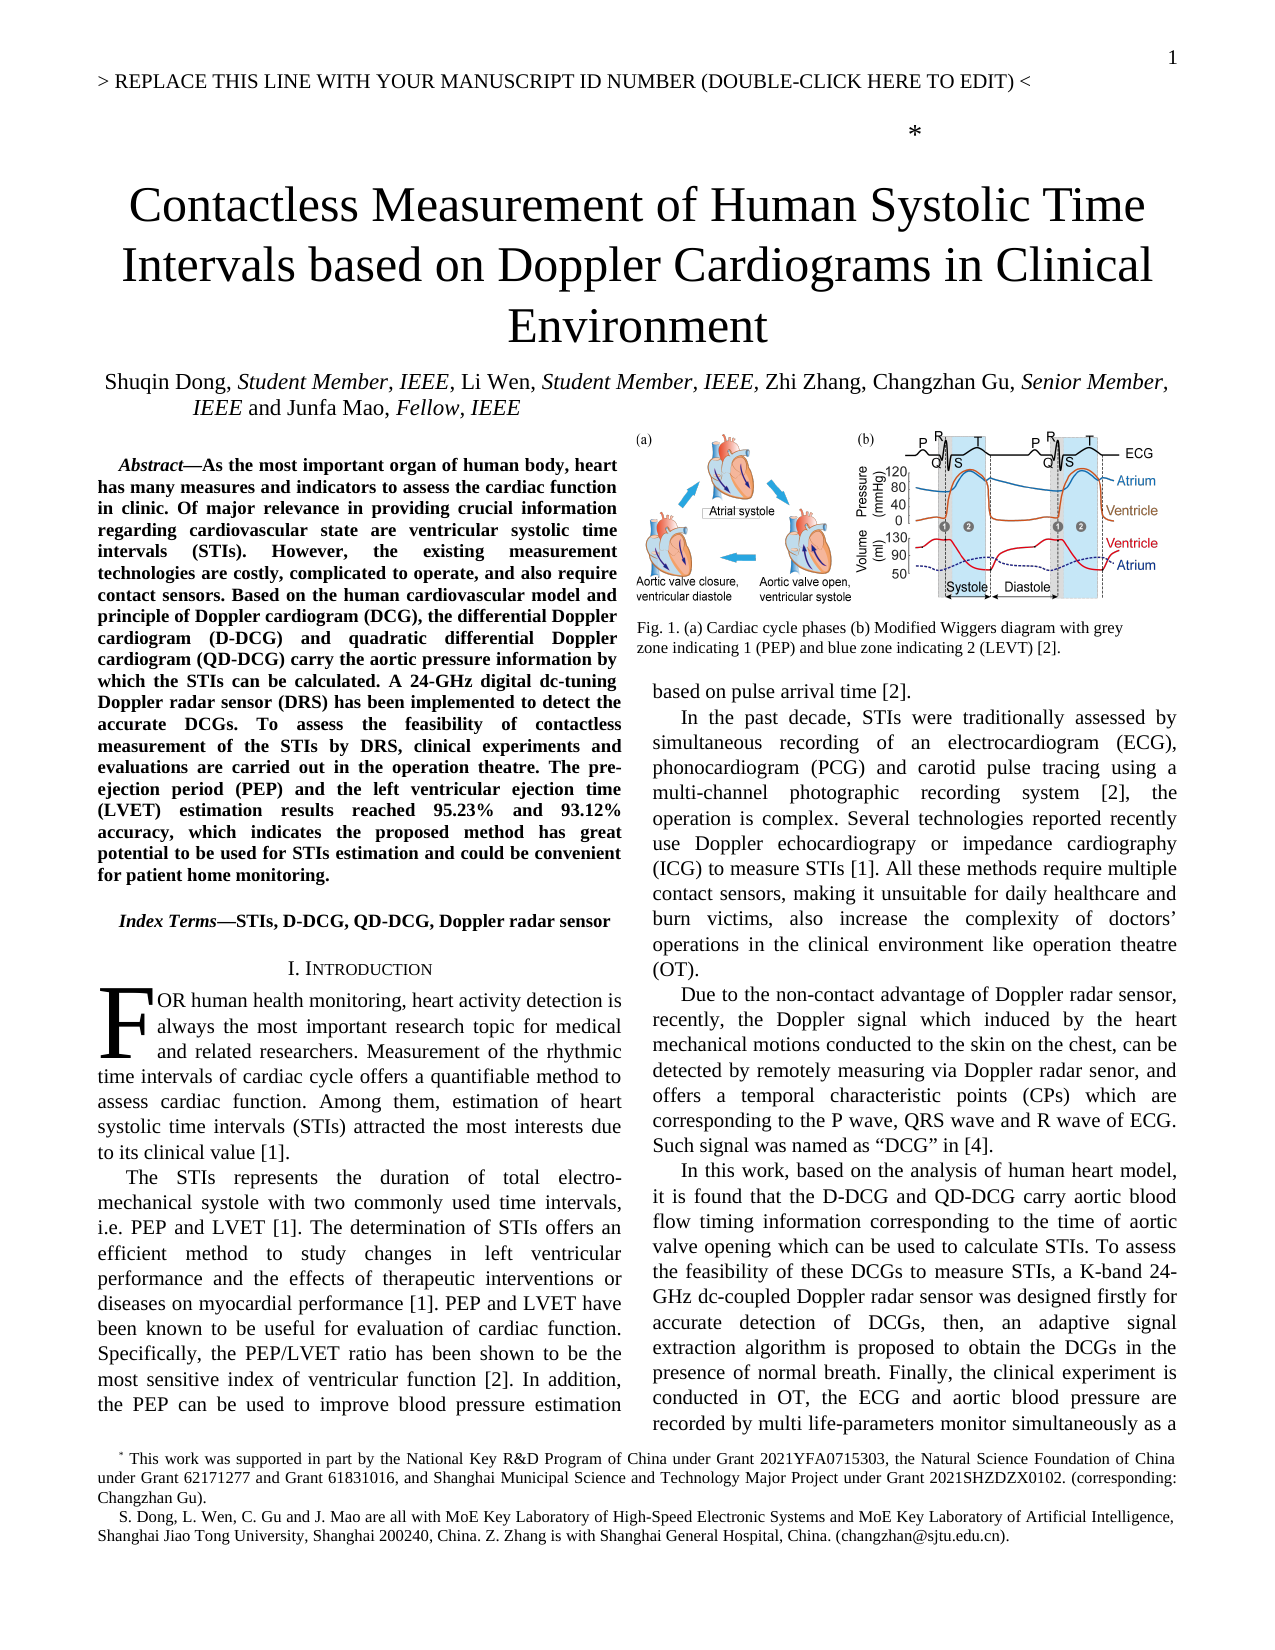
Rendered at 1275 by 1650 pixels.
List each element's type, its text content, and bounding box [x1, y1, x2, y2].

subtitle I. INTRODUCTION [97, 956, 622, 980]
text Abstract—As the most important organ of human body, heart has many measures and indicators to assess the cardiac function in clinic. Of major relevance in providing crucial information regarding cardiovascular state are ventricular systolic time intervals (STIs). However, the existing measurement technologies are costly, complicated to operate, and also require contact sensors. Based on the human cardiovascular model and principle of Doppler cardiogram (DCG), the differential Doppler cardiogram (D-DCG) and quadratic differential Doppler cardiogram (QD-DCG) carry the aortic pressure information by which the STIs can be calculated. A 24-GHz digital dc-tuning Doppler radar sensor (DRS) has been implemented to detect the accurate DCGs. To assess the feasibility of contactless measurement of the STIs by DRS, clinical experiments and evaluations are carried out in the operation theatre. The pre-ejection period (PEP) and the left ventricular ejection time (LVET) estimation results reached 95.23% and 93.12% accuracy, which indicates the proposed method has great potential to be used for STIs estimation and could be convenient for patient home monitoring. [97, 454, 622, 885]
text Shuqin Dong, Student Member, IEEE, Li Wen, Student Member, IEEE, Zhi Zhang, Changzhan Gu, Senior Member, IEEE and Junfa Mao, Fellow, IEEE [97, 368, 1177, 421]
text In the past decade, STIs were traditionally assessed by simultaneous recording of an electrocardiogram (ECG), phonocardiogram (PCG) and carotid pulse tracing using a multi-channel photographic recording system [2], the operation is complex. Several technologies reported recently use Doppler echocardiograpy or impedance cardiography (ICG) to measure STIs [1]. All these methods require multiple contact sensors, making it unsuitable for daily healthcare and burn victims, also increase the complexity of doctors’ operations in the clinical environment like operation theatre (OT). [652, 705, 1177, 981]
picture [636, 429, 1159, 605]
text OR human health monitoring, heart activity detection is always the most important research topic for medical and related researchers. Measurement of the rhythmic time intervals of cardiac cycle offers a quantifiable method to assess cardiac function. Among them, estimation of heart systolic time intervals (STIs) attracted the most interests due to its clinical value [1]. [97, 988, 622, 1164]
text Index Terms—STIs, D-DCG, QD-DCG, Doppler radar sensor [97, 909, 622, 931]
text The STIs represents the duration of total electro-mechanical systole with two commonly used time intervals, i.e. PEP and LVET [1]. The determination of STIs offers an efficient method to study changes in left ventricular performance and the effects of therapeutic interventions or diseases on myocardial performance [1]. PEP and LVET have been known to be useful for evaluation of cardiac function. Specifically, the PEP/LVET ratio has been shown to be the most sensitive index of ventricular function [2]. In addition, the PEP can be used to improve blood pressure estimation based on pulse arrival time [2]. [97, 1165, 622, 1416]
text Due to the non-contact advantage of Doppler radar sensor, recently, the Doppler signal which induced by the heart mechanical motions conducted to the skin on the chest, can be detected by remotely measuring via Doppler radar senor, and offers a temporal characteristic points (CPs) which are corresponding to the P wave, QRS wave and R wave of ECG. Such signal was named as “DCG” in [4]. [652, 982, 1177, 1157]
text Contactless Measurement of Human Systolic Time Intervals based on Doppler Cardiograms in Clinical Environment [97, 175, 1177, 353]
